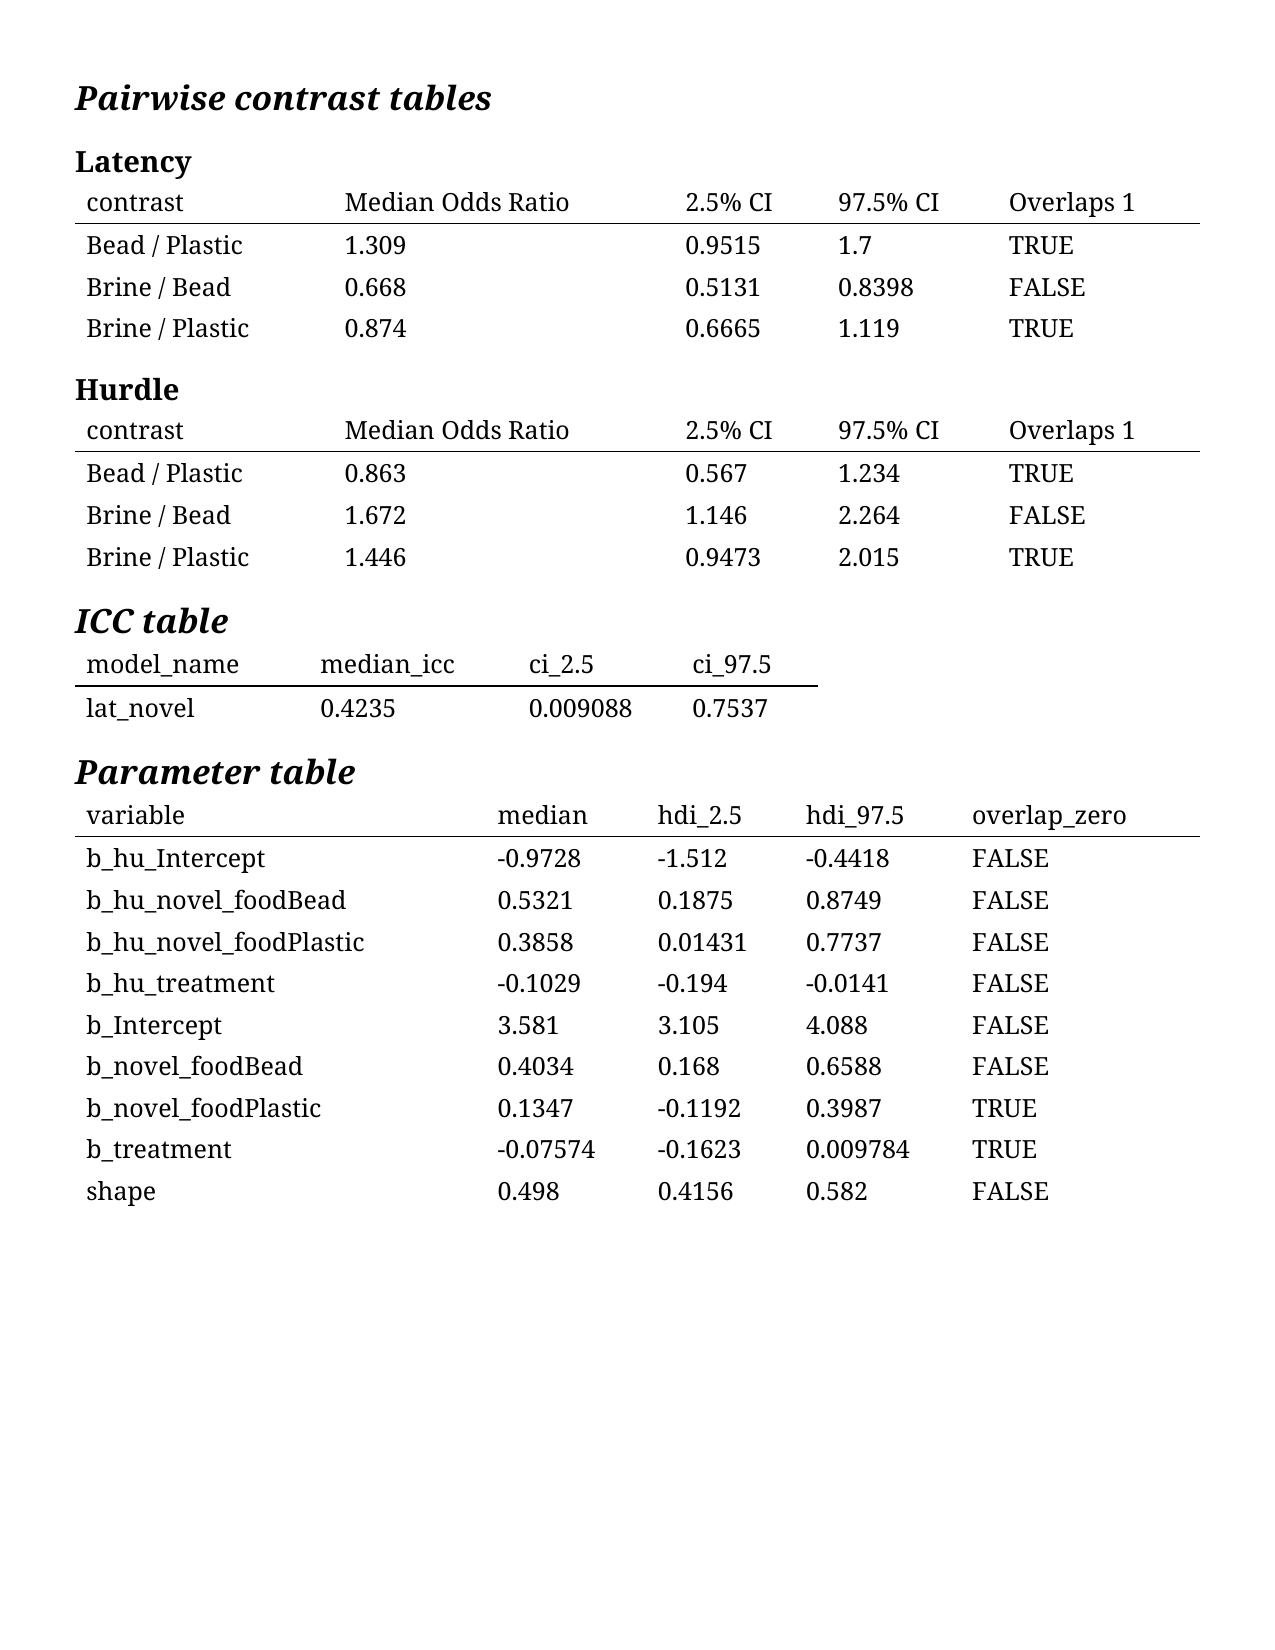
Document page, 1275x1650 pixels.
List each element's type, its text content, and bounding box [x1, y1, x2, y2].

table_cell b_novel_foodBead [75, 1045, 486, 1087]
table_cell 0.5321 [486, 879, 646, 921]
table_cell FALSE [961, 962, 1200, 1004]
subtitle Hurdle [75, 369, 1200, 409]
table_cell 1.7 [827, 224, 997, 266]
table_header contrast [75, 409, 333, 451]
table_cell 0.498 [486, 1170, 646, 1211]
table_cell -0.1192 [646, 1087, 794, 1128]
subtitle Latency [75, 141, 1200, 181]
table_header median_icc [309, 643, 517, 685]
table_cell 0.874 [333, 307, 674, 349]
table_header overlap_zero [961, 794, 1200, 836]
table_cell b_hu_novel_foodPlastic [75, 921, 486, 962]
table_cell FALSE [961, 879, 1200, 921]
table_cell 1.672 [333, 494, 674, 536]
table_header 2.5% CI [674, 409, 827, 451]
table_header ci_2.5 [517, 643, 681, 685]
table_cell shape [75, 1170, 486, 1211]
table_cell Brine / Plastic [75, 307, 333, 349]
table_cell Brine / Bead [75, 494, 333, 536]
table_cell b_hu_novel_foodBead [75, 879, 486, 921]
table_cell Brine / Plastic [75, 536, 333, 577]
table_cell Brine / Bead [75, 266, 333, 307]
table_header 97.5% CI [827, 409, 997, 451]
table_cell 0.9515 [674, 224, 827, 266]
table_cell 0.582 [795, 1170, 961, 1211]
table_cell 0.7537 [681, 687, 817, 728]
table_header Overlaps 1 [997, 181, 1200, 222]
table_cell FALSE [961, 1004, 1200, 1045]
table_header hdi_2.5 [646, 794, 794, 836]
table_cell TRUE [997, 536, 1200, 577]
table_cell 0.3987 [795, 1087, 961, 1128]
table_cell -0.4418 [795, 837, 961, 879]
table_cell 2.015 [827, 536, 997, 577]
table_cell 0.1347 [486, 1087, 646, 1128]
table_cell 0.4235 [309, 687, 517, 728]
table_cell 3.581 [486, 1004, 646, 1045]
table_cell -0.0141 [795, 962, 961, 1004]
table_cell 1.146 [674, 494, 827, 536]
subtitle Parameter table [75, 749, 1200, 794]
table_cell -1.512 [646, 837, 794, 879]
table_cell 0.168 [646, 1045, 794, 1087]
table_header contrast [75, 181, 333, 222]
table_cell 4.088 [795, 1004, 961, 1045]
table_header 97.5% CI [827, 181, 997, 222]
table_cell 2.264 [827, 494, 997, 536]
table_cell lat_novel [75, 687, 309, 728]
table_header median [486, 794, 646, 836]
table_header ci_97.5 [681, 643, 817, 685]
table_header 2.5% CI [674, 181, 827, 222]
table_cell b_treatment [75, 1128, 486, 1170]
table_cell -0.9728 [486, 837, 646, 879]
table_cell FALSE [961, 837, 1200, 879]
table_cell 0.7737 [795, 921, 961, 962]
table_cell 0.6588 [795, 1045, 961, 1087]
table_cell 0.9473 [674, 536, 827, 577]
table_cell 1.119 [827, 307, 997, 349]
table_cell b_novel_foodPlastic [75, 1087, 486, 1128]
table_cell Bead / Plastic [75, 452, 333, 494]
table_cell 0.01431 [646, 921, 794, 962]
table_cell FALSE [961, 1170, 1200, 1211]
table_header variable [75, 794, 486, 836]
table_cell 0.5131 [674, 266, 827, 307]
table_cell 1.309 [333, 224, 674, 266]
table_header Median Odds Ratio [333, 181, 674, 222]
table_cell TRUE [997, 452, 1200, 494]
table_cell b_Intercept [75, 1004, 486, 1045]
table_cell -0.07574 [486, 1128, 646, 1170]
table_header model_name [75, 643, 309, 685]
table_cell TRUE [961, 1087, 1200, 1128]
table_cell TRUE [961, 1128, 1200, 1170]
table_header Median Odds Ratio [333, 409, 674, 451]
table_cell 0.8398 [827, 266, 997, 307]
table_cell 0.668 [333, 266, 674, 307]
table_cell TRUE [997, 224, 1200, 266]
table_cell b_hu_Intercept [75, 837, 486, 879]
table_cell TRUE [997, 307, 1200, 349]
table_cell 0.4034 [486, 1045, 646, 1087]
table_cell 3.105 [646, 1004, 794, 1045]
table_cell FALSE [997, 266, 1200, 307]
table_cell Bead / Plastic [75, 224, 333, 266]
table_cell 1.446 [333, 536, 674, 577]
table_cell 0.009088 [517, 687, 681, 728]
table_header hdi_97.5 [795, 794, 961, 836]
table_cell 0.1875 [646, 879, 794, 921]
table_cell FALSE [961, 921, 1200, 962]
table_cell -0.1029 [486, 962, 646, 1004]
table_cell 0.6665 [674, 307, 827, 349]
table_cell 0.863 [333, 452, 674, 494]
table_cell -0.194 [646, 962, 794, 1004]
table_cell 1.234 [827, 452, 997, 494]
table_cell FALSE [961, 1045, 1200, 1087]
table_cell 0.8749 [795, 879, 961, 921]
table_cell 0.567 [674, 452, 827, 494]
table_cell FALSE [997, 494, 1200, 536]
table_cell b_hu_treatment [75, 962, 486, 1004]
table_cell 0.009784 [795, 1128, 961, 1170]
subtitle Pairwise contrast tables [75, 75, 1200, 120]
subtitle ICC table [75, 598, 1200, 643]
table_cell 0.4156 [646, 1170, 794, 1211]
table_cell -0.1623 [646, 1128, 794, 1170]
table_cell 0.3858 [486, 921, 646, 962]
table_header Overlaps 1 [997, 409, 1200, 451]
